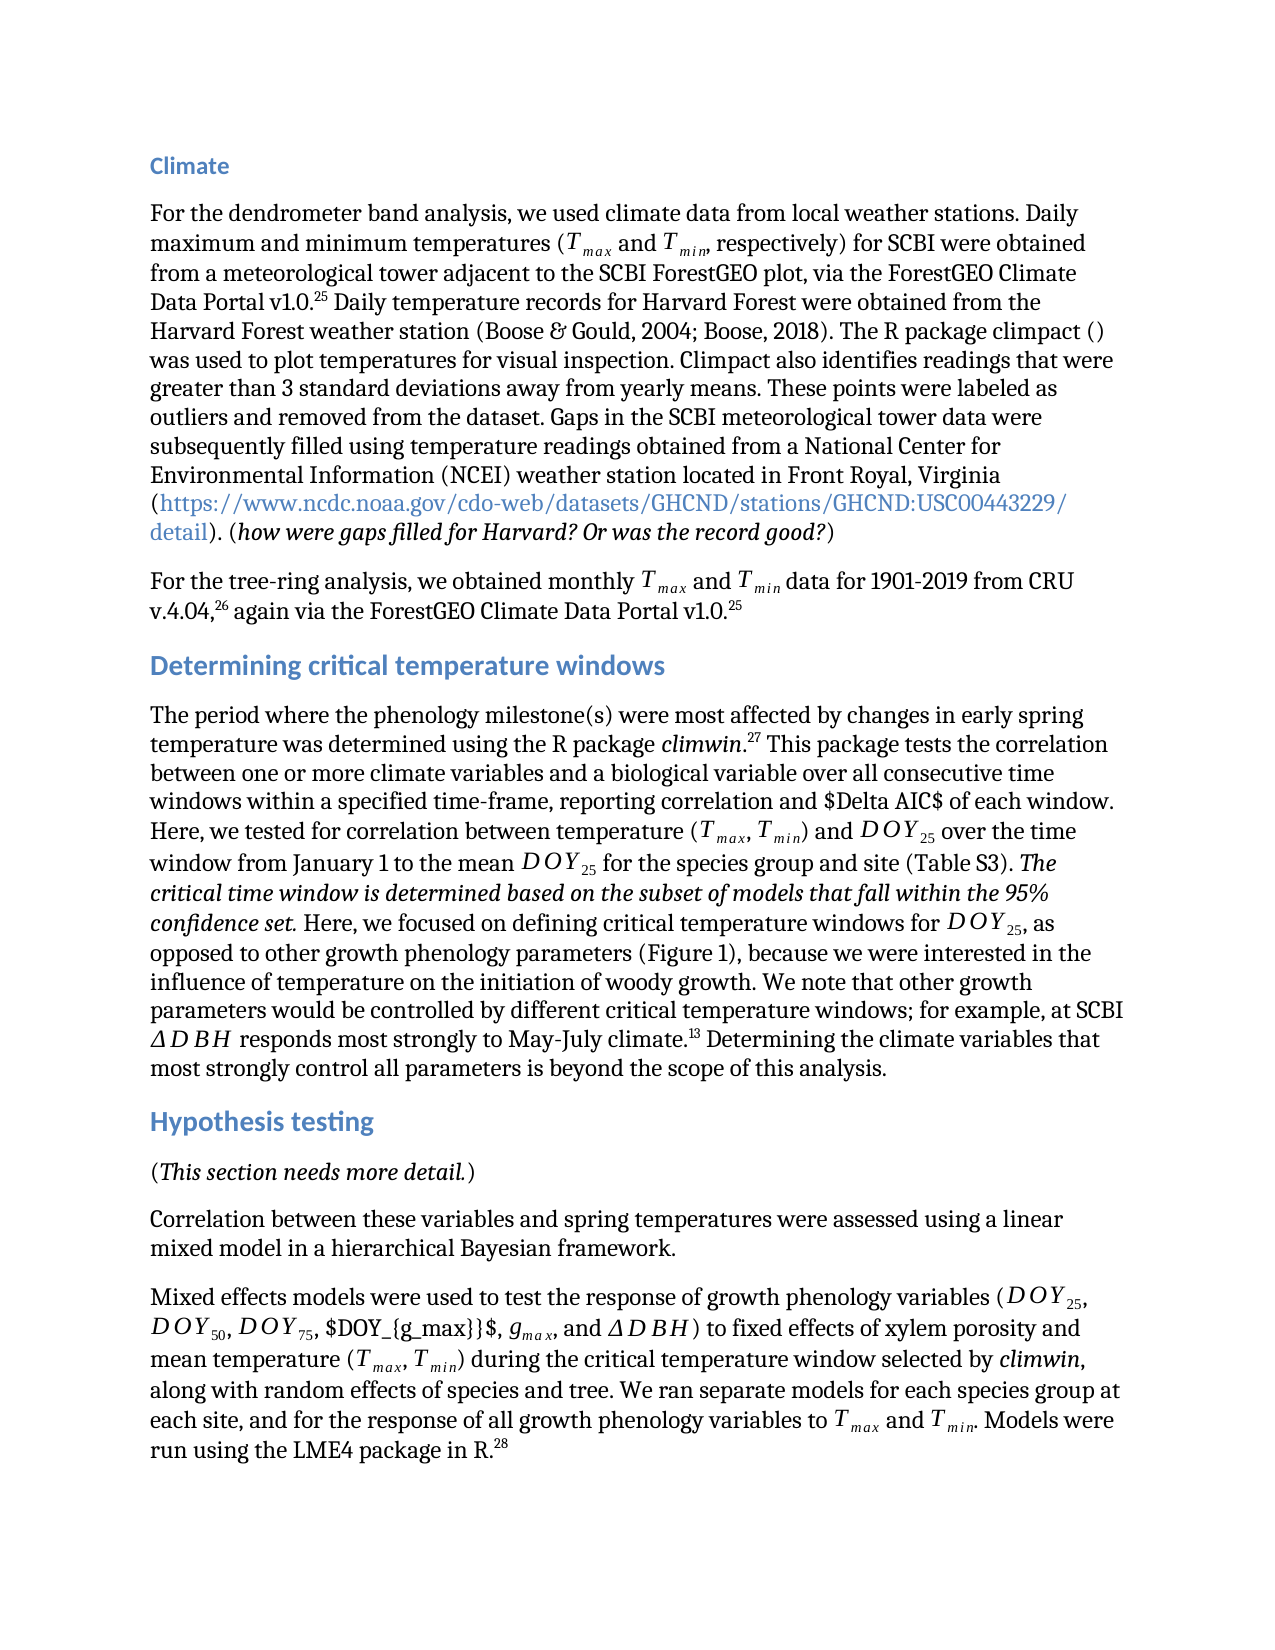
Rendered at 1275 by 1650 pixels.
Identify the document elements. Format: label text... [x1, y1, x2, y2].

text Mixed effects models were used to test the response of growth phenology variables (, , , $DOY_{g_max}}$, , and ) to fixed effects of xylem porosity and mean temperature (, ) during the critical temperature window selected by climwin, along with random effects of species and tree. We ran separate models for each species group at each site, and for the response of all growth phenology variables to and . Models were run using the LME4 package in R.28 [150, 1281, 1125, 1464]
text The period where the phenology milestone(s) were most affected by changes in early spring temperature was determined using the R package climwin.27 This package tests the correlation between one or more climate variables and a biological variable over all consecutive time windows within a specified time-frame, reporting correlation and $Delta AIC$ of each window. Here, we tested for correlation between temperature (, ) and over the time window from January 1 to the mean for the species group and site (Table S3). The critical time window is determined based on the subset of models that fall within the 95% confidence set. Here, we focused on defining critical temperature windows for , as opposed to other growth phenology parameters (Figure 1), because we were interested in the influence of temperature on the initiation of woody growth. We note that other growth parameters would be controlled by different critical temperature windows; for example, at SCBI responds most strongly to May-July climate.13 Determining the climate variables that most strongly control all parameters is beyond the scope of this analysis. [150, 701, 1125, 1082]
text For the dendrometer band analysis, we used climate data from local weather stations. Daily maximum and minimum temperatures ( and , respectively) for SCBI were obtained from a meteorological tower adjacent to the SCBI ForestGEO plot, via the ForestGEO Climate Data Portal v1.0.25 Daily temperature records for Harvard Forest were obtained from the Harvard Forest weather station (Boose & Gould, 2004; Boose, 2018). The R package climpact () was used to plot temperatures for visual inspection. Climpact also identifies readings that were greater than 3 standard deviations away from yearly means. These points were labeled as outliers and removed from the dataset. Gaps in the SCBI meteorological tower data were subsequently filled using temperature readings obtained from a National Center for Environmental Information (NCEI) weather station located in Front Royal, Virginia (https://www.ncdc.noaa.gov/cdo-web/datasets/GHCND/stations/GHCND:USC00443229/detail). (how were gaps filled for Harvard? Or was the record good?) [150, 199, 1125, 547]
text Correlation between these variables and spring temperatures were assessed using a linear mixed model in a hierarchical Bayesian framework. [150, 1205, 1125, 1263]
subtitle Climate [150, 150, 1125, 181]
subtitle Determining critical temperature windows [150, 647, 1125, 682]
subtitle Hypothesis testing [150, 1103, 1125, 1139]
text (This section needs more detail.) [150, 1158, 1125, 1186]
text For the tree-ring analysis, we obtained monthly and data for 1901-2019 from CRU v.4.04,26 again via the ForestGEO Climate Data Portal v1.0.25 [150, 566, 1125, 626]
